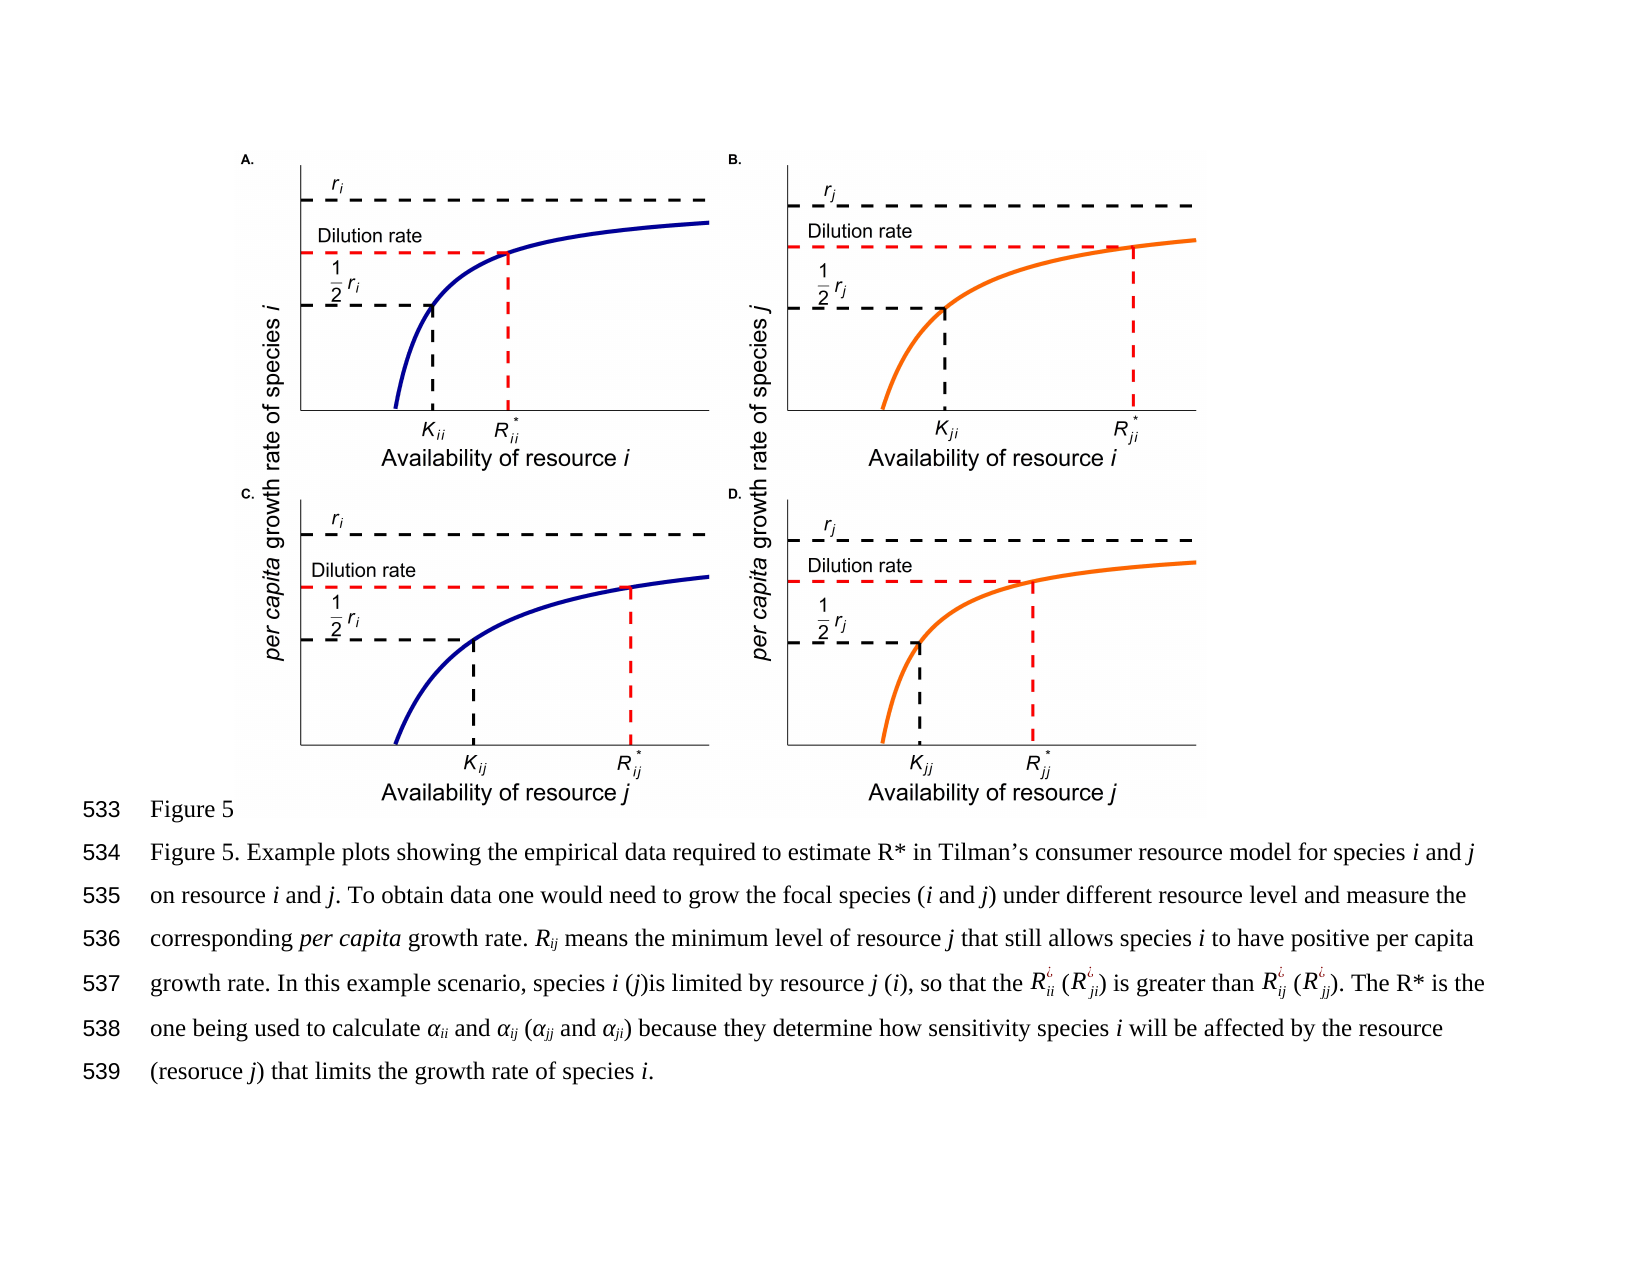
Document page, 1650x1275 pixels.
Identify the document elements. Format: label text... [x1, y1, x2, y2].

picture [234, 150, 1208, 818]
text Figure 5. Example plots showing the empirical data required to estimate R* in Tilman’s consumer resource model for species i and j on resource i and j. To obtain data one would need to grow the focal species (i and j) under different resource level and measure the corresponding per capita growth rate. Rij means the minimum level of resource j that still allows species i to have positive per capita growth rate. In this example scenario, species i (j)is limited by resource j (i), so that the () is greater than (). The R* is the one being used to calculate αii and αij (αjj and αji) because they determine how sensitivity species i will be affected by the resource (resoruce j) that limits the growth rate of species i. [150, 837, 1500, 1085]
